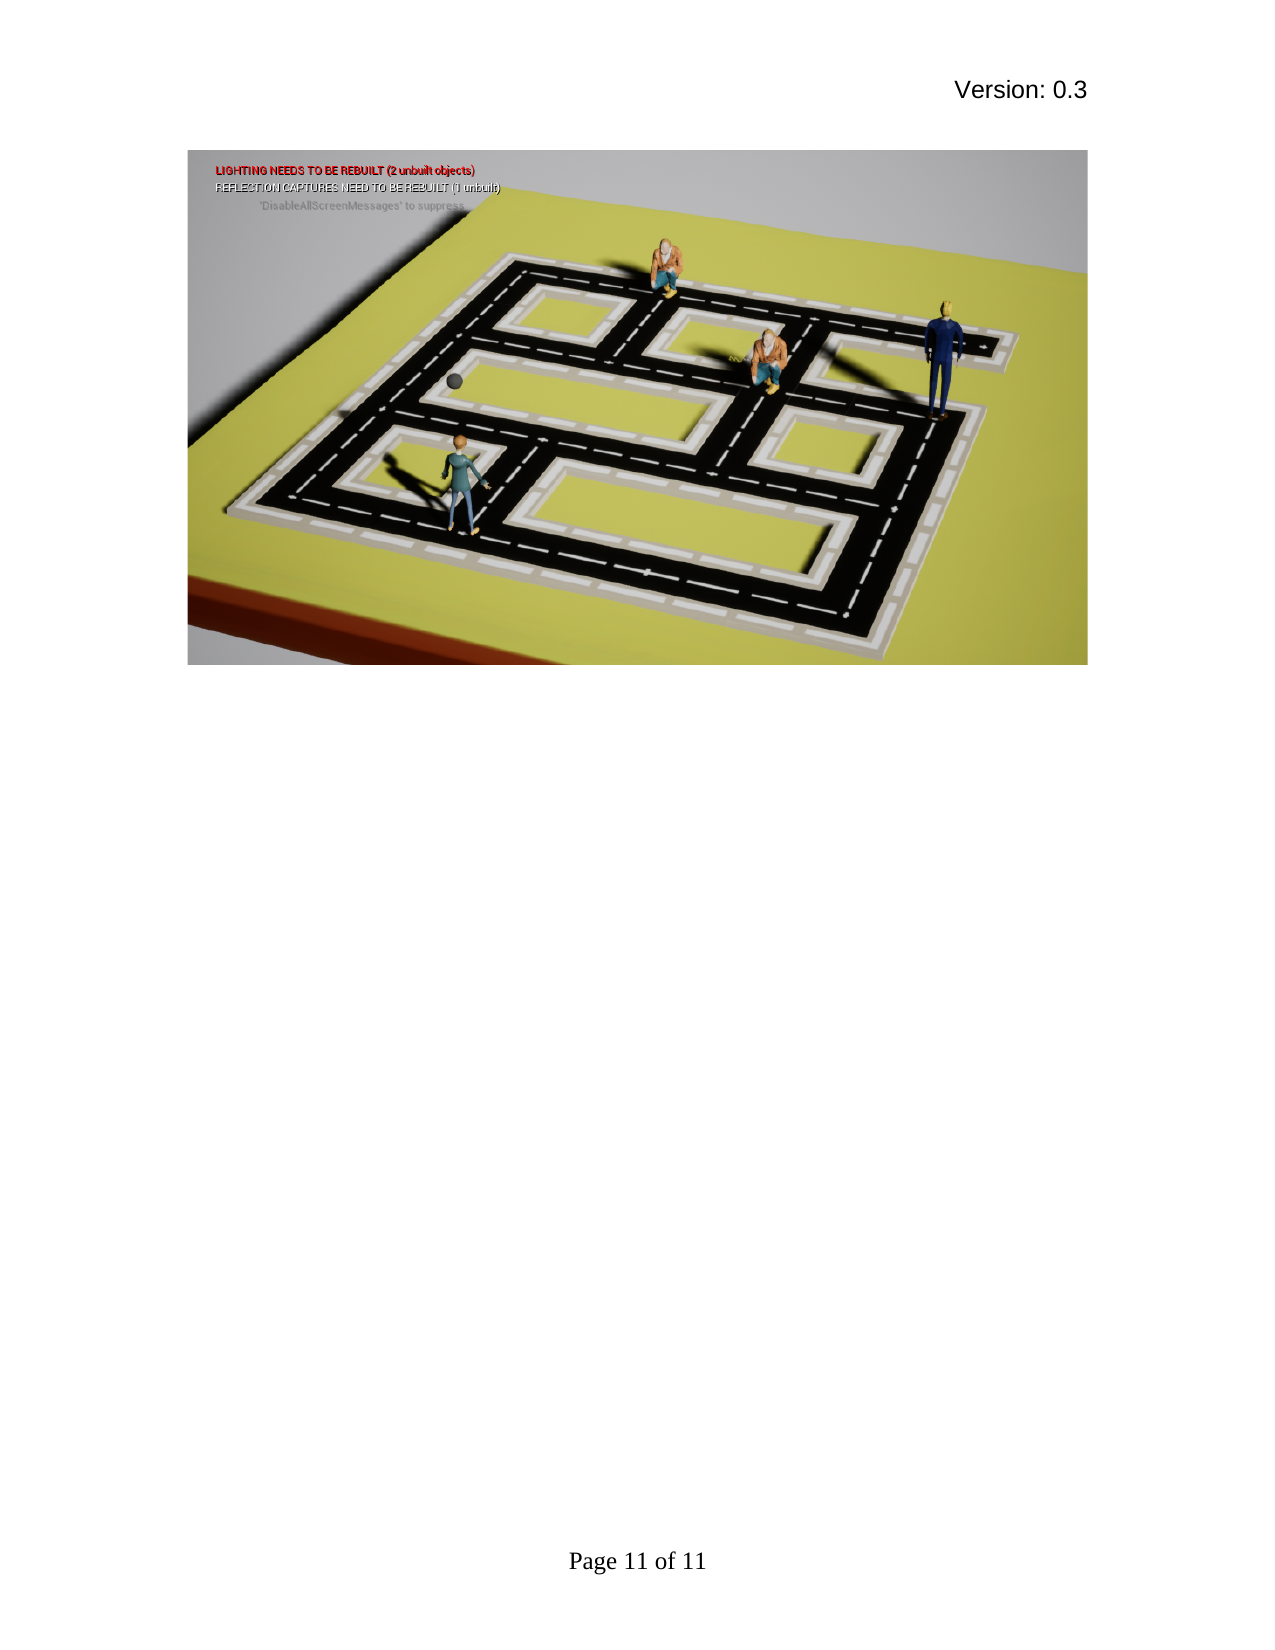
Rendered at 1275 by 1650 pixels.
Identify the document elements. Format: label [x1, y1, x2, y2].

picture [187, 150, 1088, 665]
